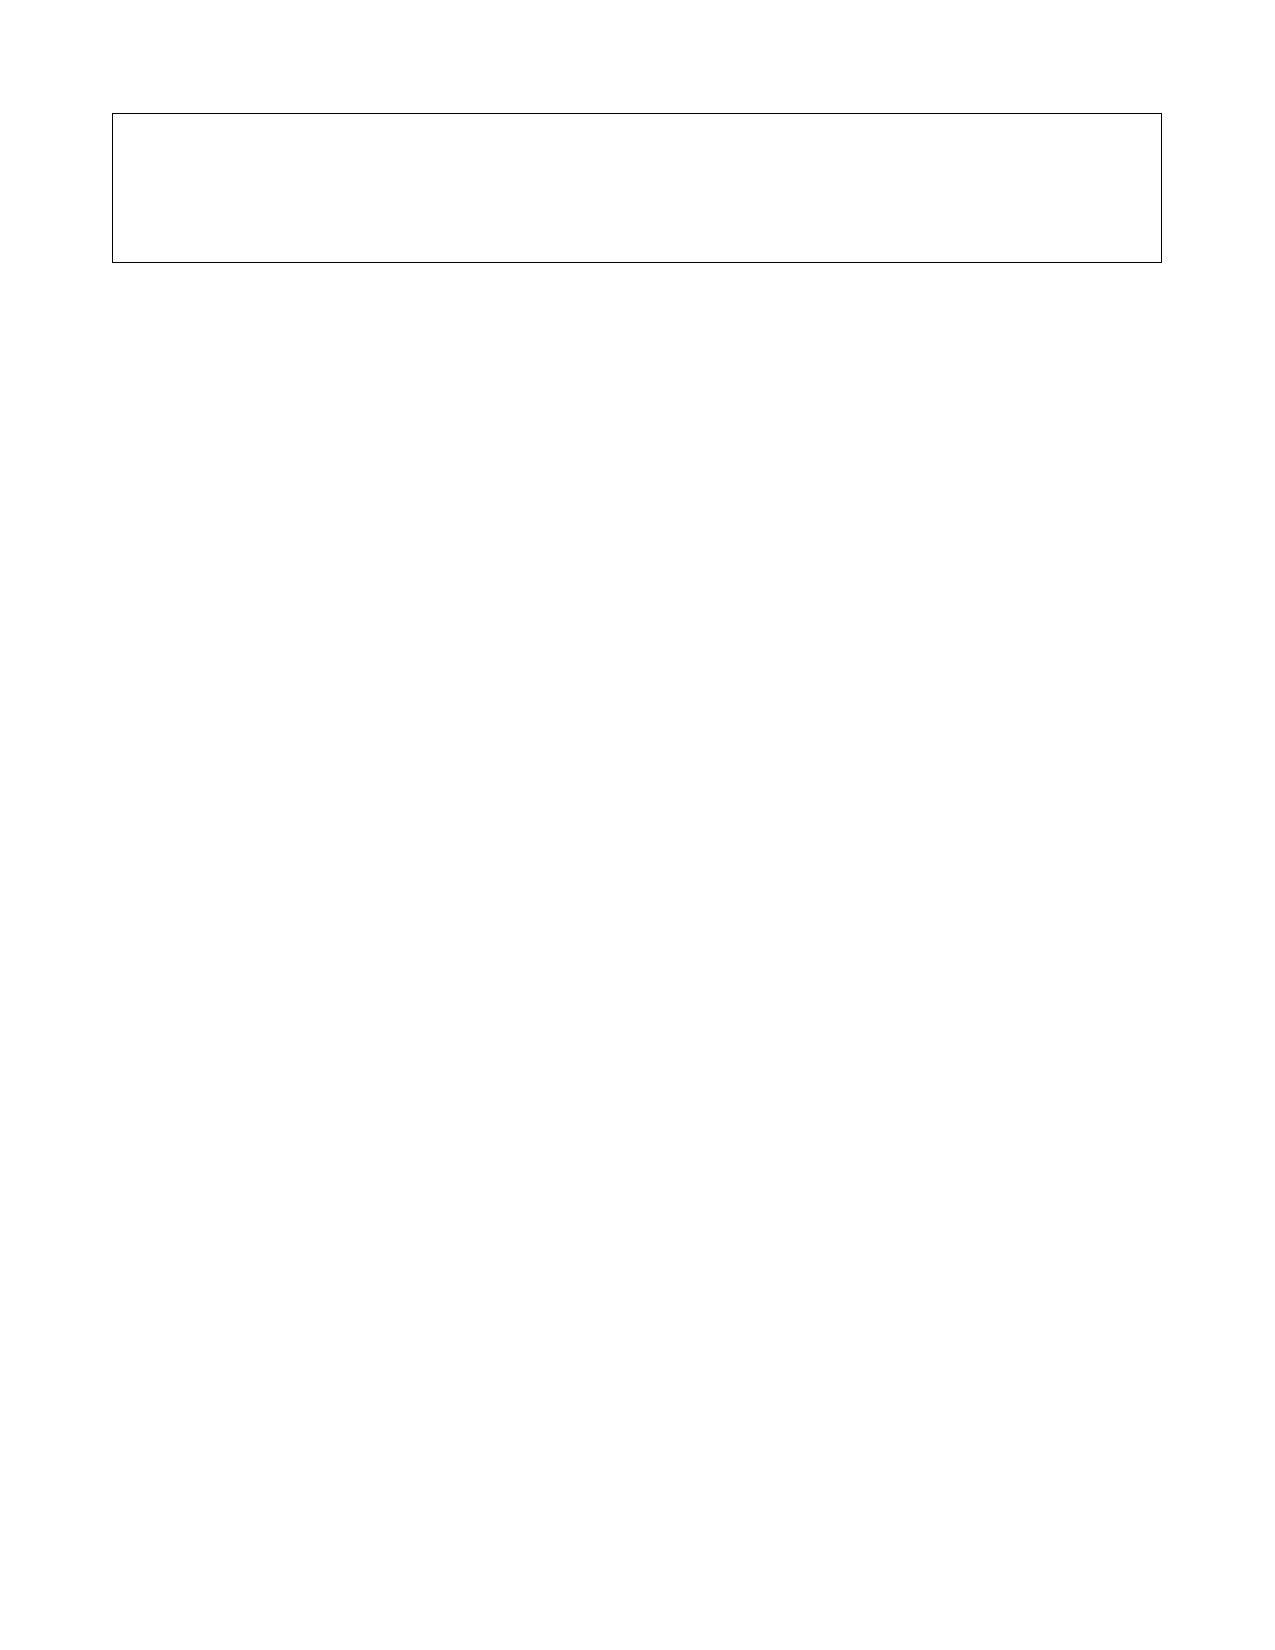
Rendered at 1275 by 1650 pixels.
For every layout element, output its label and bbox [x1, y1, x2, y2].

table_cell [113, 114, 1161, 262]
